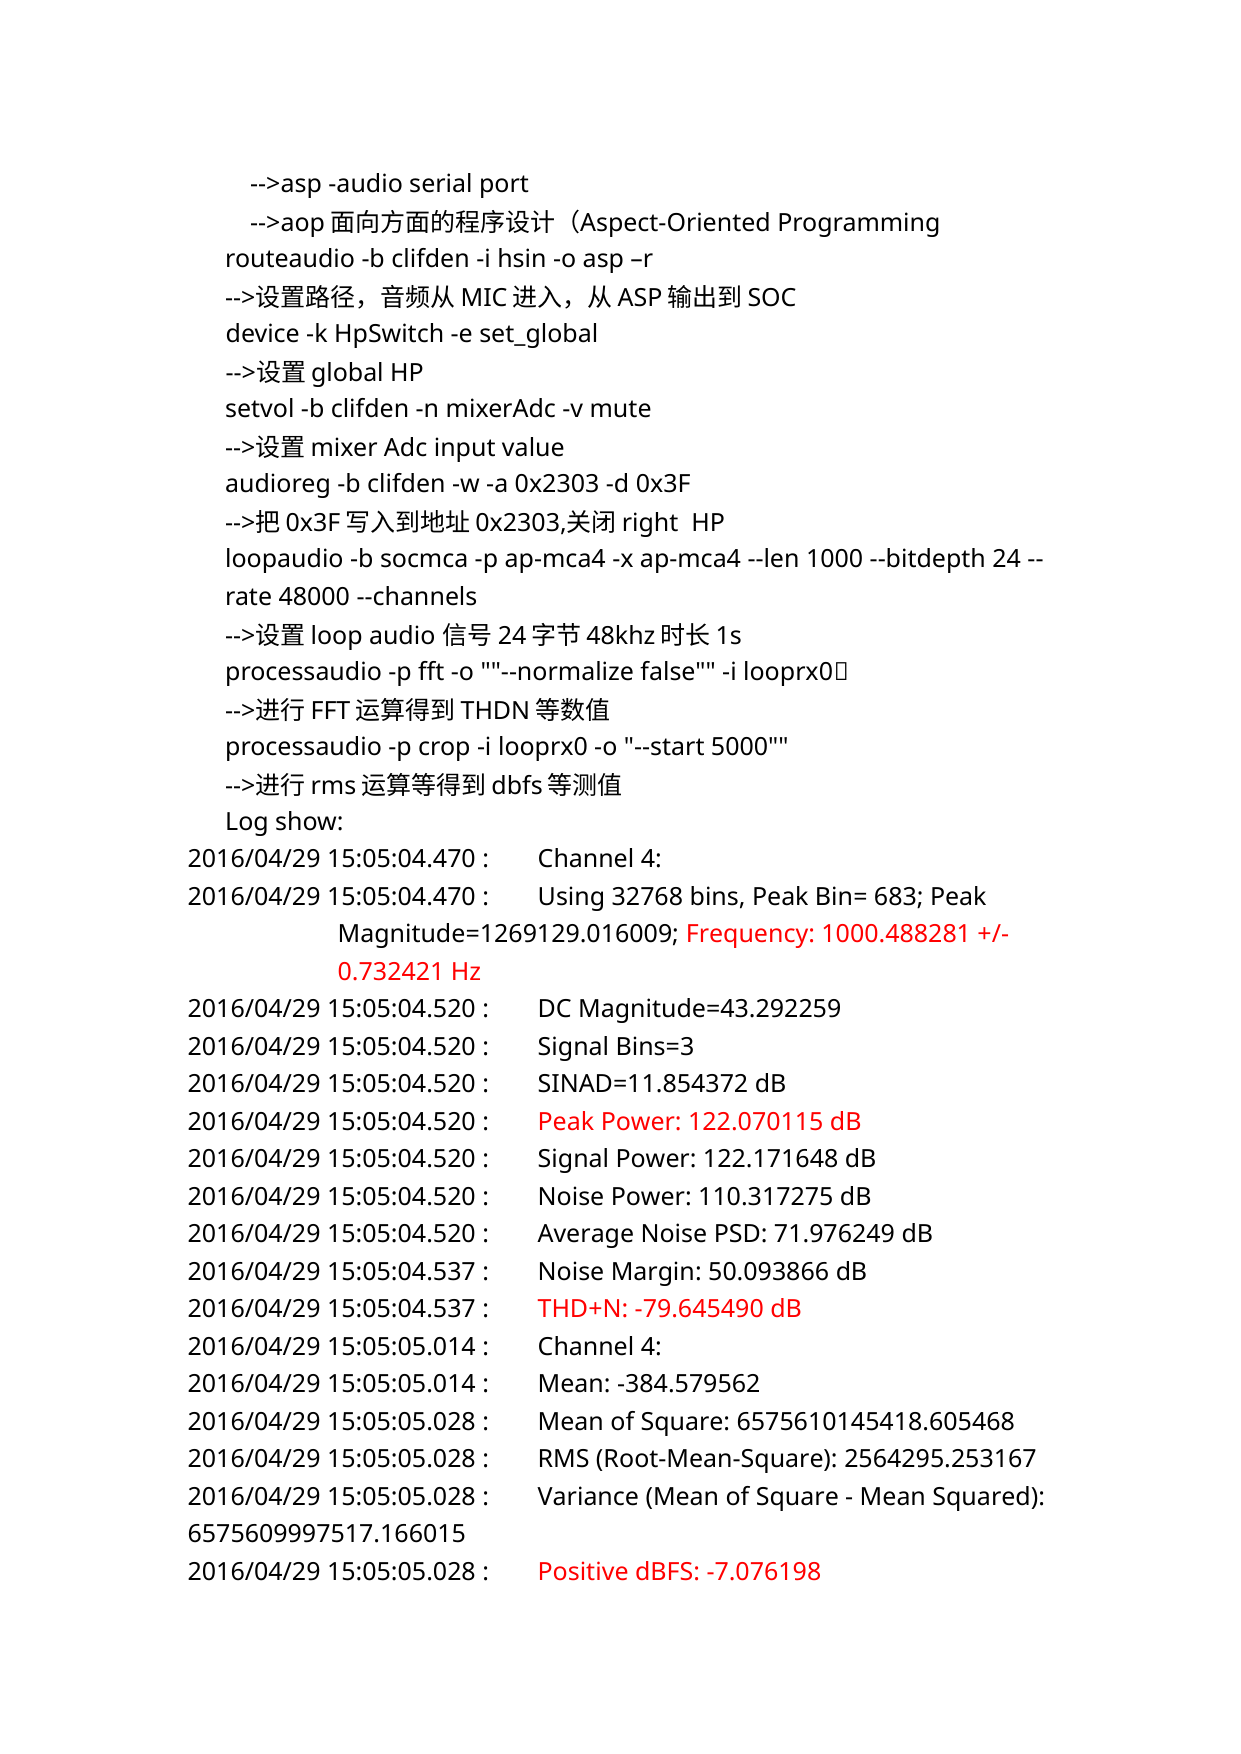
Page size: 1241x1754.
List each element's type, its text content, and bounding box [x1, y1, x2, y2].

text 2016/04/29 15:05:04.520 : Peak Power: 122.070115 dB [187, 1102, 1053, 1139]
text setvol -b clifden -n mixerAdc -v mute [187, 389, 1053, 427]
text 2016/04/29 15:05:04.520 : Signal Bins=3 [187, 1027, 1053, 1064]
text 2016/04/29 15:05:04.537 : THD+N: -79.645490 dB [187, 1289, 1053, 1327]
text 2016/04/29 15:05:04.537 : Noise Margin: 50.093866 dB [187, 1252, 1053, 1289]
text loopaudio -b socmca -p ap-mca4 -x ap-mca4 --len 1000 --bitdepth 24 --rate 48000 --channels [225, 539, 1053, 614]
text -->设置路径，音频从MIC进入，从ASP输出到SOC [187, 277, 1053, 314]
text routeaudio -b clifden -i hsin -o asp –r [187, 239, 1053, 277]
text 2016/04/29 15:05:05.028 : Mean of Square: 6575610145418.605468 [187, 1402, 1053, 1439]
text 2016/04/29 15:05:04.520 : Average Noise PSD: 71.976249 dB [187, 1214, 1053, 1252]
text device -k HpSwitch -e set_global [225, 314, 1053, 352]
text -->设置mixer Adc input value [187, 427, 1053, 464]
text 2016/04/29 15:05:05.028 : Variance (Mean of Square - Mean Squared): 6575609997517.166015 [187, 1477, 1053, 1552]
text -->设置loop audio 信号 24字节48khz时长1s [225, 614, 1053, 652]
text -->进行rms运算等得到dbfs等测值 [187, 764, 1053, 802]
text -->把0x3F写入到地址0x2303,关闭right HP [187, 502, 1053, 539]
text -->asp -audio serial port [187, 164, 1053, 202]
text 2016/04/29 15:05:04.520 : Signal Power: 122.171648 dB [187, 1139, 1053, 1177]
text 2016/04/29 15:05:05.014 : Channel 4: [187, 1327, 1053, 1364]
text -->设置global HP [225, 352, 1053, 389]
text 2016/04/29 15:05:04.470 : Channel 4: [187, 839, 1053, 877]
text audioreg -b clifden -w -a 0x2303 -d 0x3F [187, 464, 1053, 502]
text 2016/04/29 15:05:05.014 : Mean: -384.579562 [187, 1364, 1053, 1402]
text -->aop面向方面的程序设计（Aspect-Oriented Programming [187, 202, 1053, 239]
text 2016/04/29 15:05:04.520 : DC Magnitude=43.292259 [187, 989, 1053, 1027]
text 2016/04/29 15:05:04.470 : Using 32768 bins, Peak Bin= 683; Peak Magnitude=1269129.016009; Frequency: 1000.488281 +/- 0.732421 Hz [187, 877, 1053, 989]
text processaudio -p crop -i looprx0 -o "--start 5000"" [187, 727, 1053, 764]
text 2016/04/29 15:05:04.520 : Noise Power: 110.317275 dB [187, 1177, 1053, 1214]
text Log show: [187, 802, 1053, 839]
text 2016/04/29 15:05:05.028 : RMS (Root-Mean-Square): 2564295.253167 [187, 1439, 1053, 1477]
text 2016/04/29 15:05:04.520 : SINAD=11.854372 dB [187, 1064, 1053, 1102]
text 2016/04/29 15:05:05.028 : Positive dBFS: -7.076198 [187, 1552, 1053, 1589]
text -->进行FFT运算得到THDN等数值 [187, 689, 1053, 727]
text processaudio -p fft -o ""--normalize false"" -i looprx0 [187, 652, 1053, 689]
